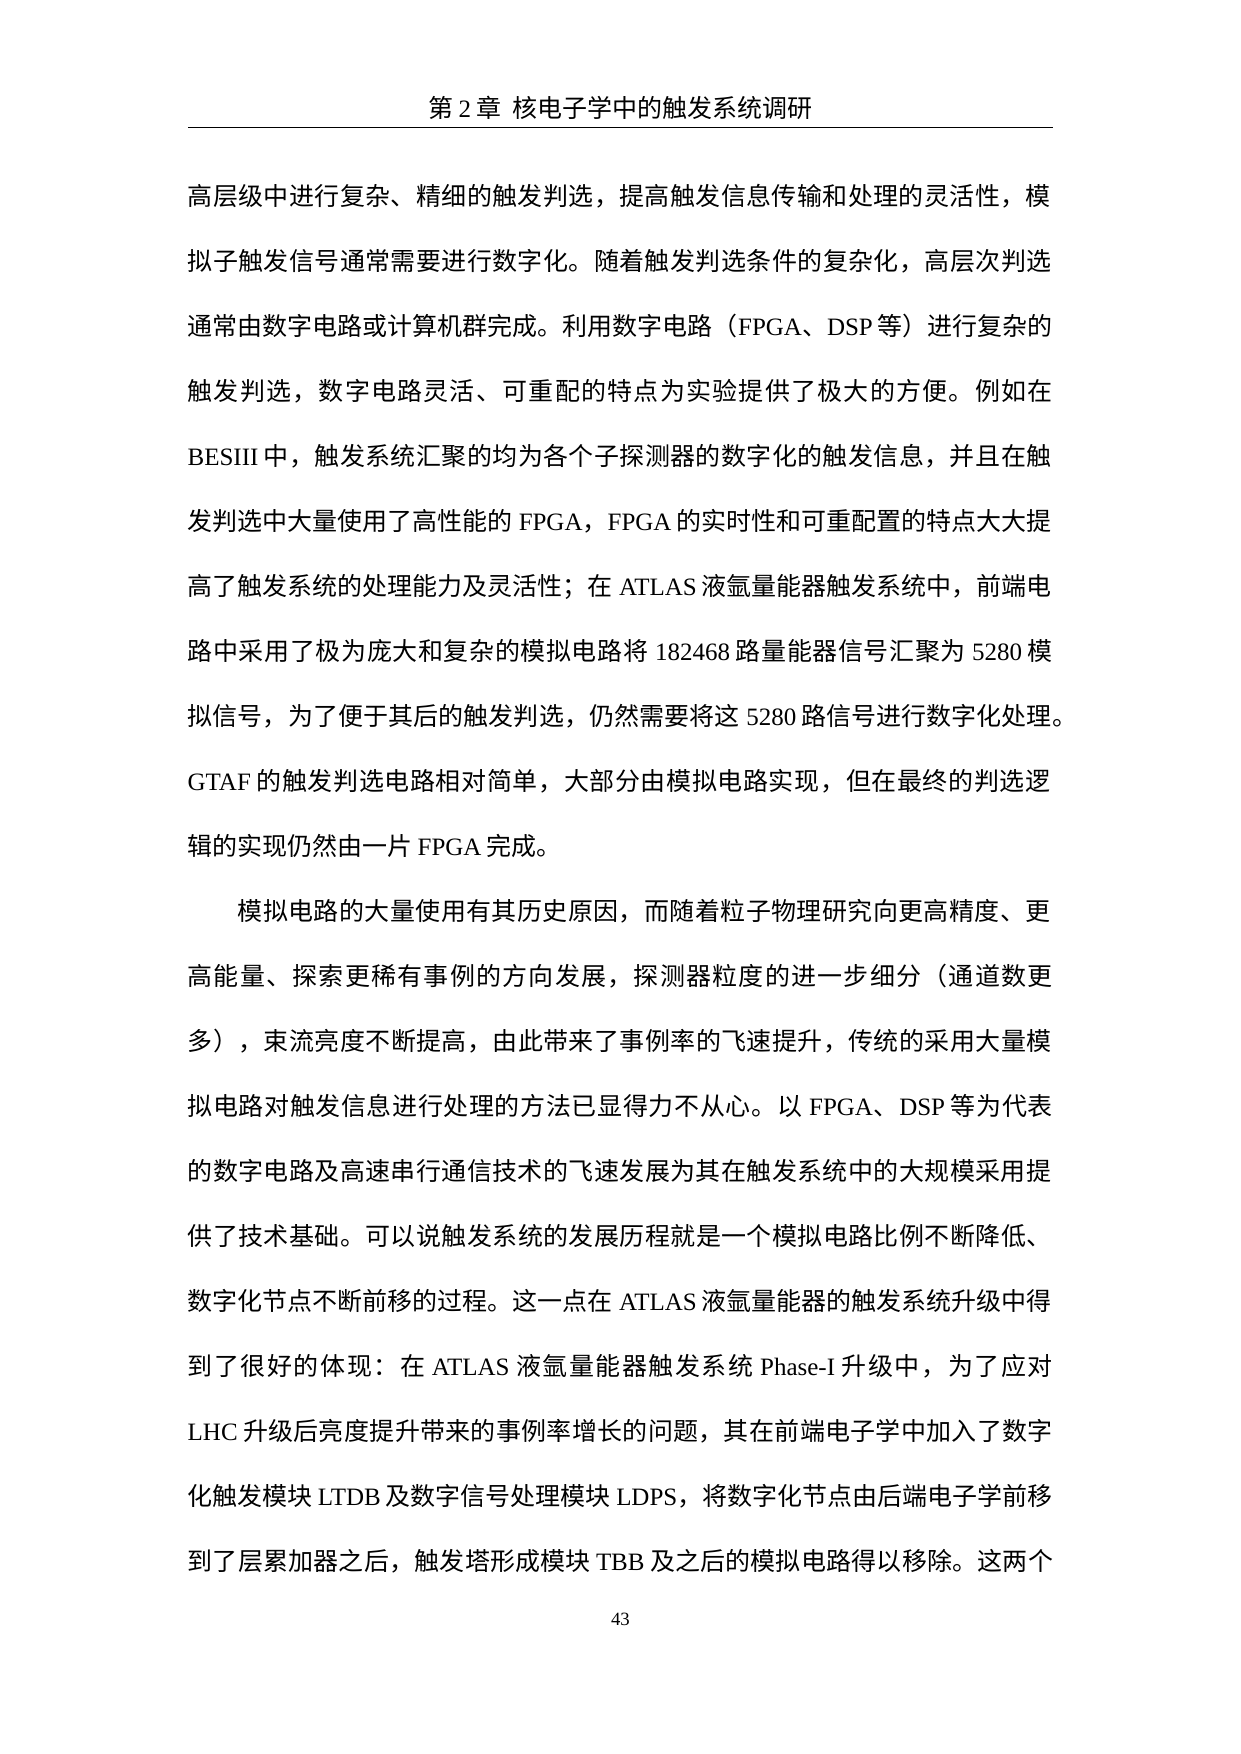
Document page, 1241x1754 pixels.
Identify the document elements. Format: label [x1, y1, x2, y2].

text [187, 877, 1053, 1592]
text [187, 162, 1053, 877]
